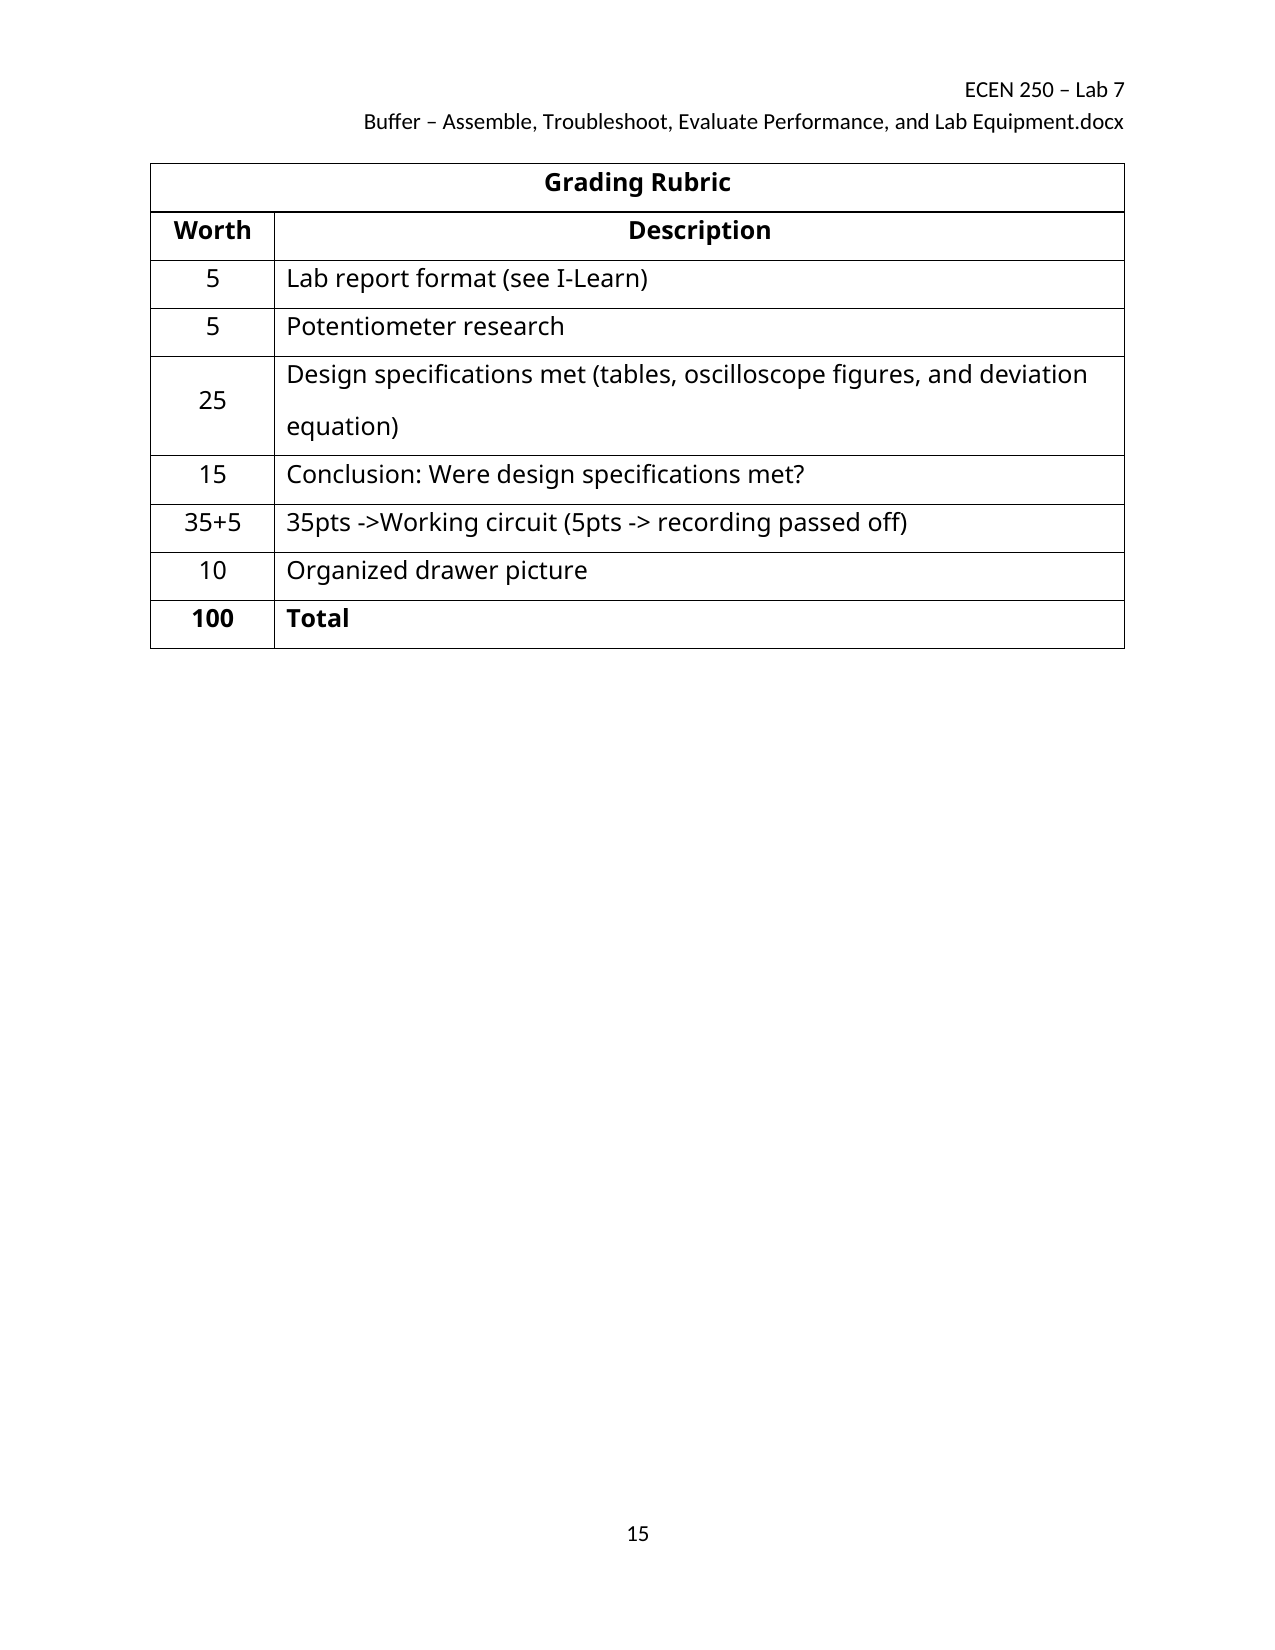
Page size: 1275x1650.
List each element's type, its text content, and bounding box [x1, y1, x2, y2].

table_cell Lab report format (see I-Learn) [275, 261, 1124, 308]
table_cell 10 [151, 553, 274, 600]
table_cell Design specifications met (tables, oscilloscope figures, and deviation equation) [275, 357, 1124, 455]
table_cell 100 [151, 601, 274, 648]
table_cell Worth [151, 213, 274, 260]
table_header Grading Rubric [151, 164, 1124, 211]
table_cell 5 [151, 261, 274, 308]
table_cell 5 [151, 309, 274, 356]
table_cell 35+5 [151, 505, 274, 552]
table_cell Organized drawer picture [275, 553, 1124, 600]
table_cell Potentiometer research [275, 309, 1124, 356]
table_cell 35pts ->Working circuit (5pts -> recording passed off) [275, 505, 1124, 552]
table_cell 15 [151, 456, 274, 504]
table_cell Conclusion: Were design specifications met? [275, 456, 1124, 504]
table_cell Description [275, 213, 1124, 260]
table_cell 25 [151, 357, 274, 455]
table_cell Total [275, 601, 1124, 648]
